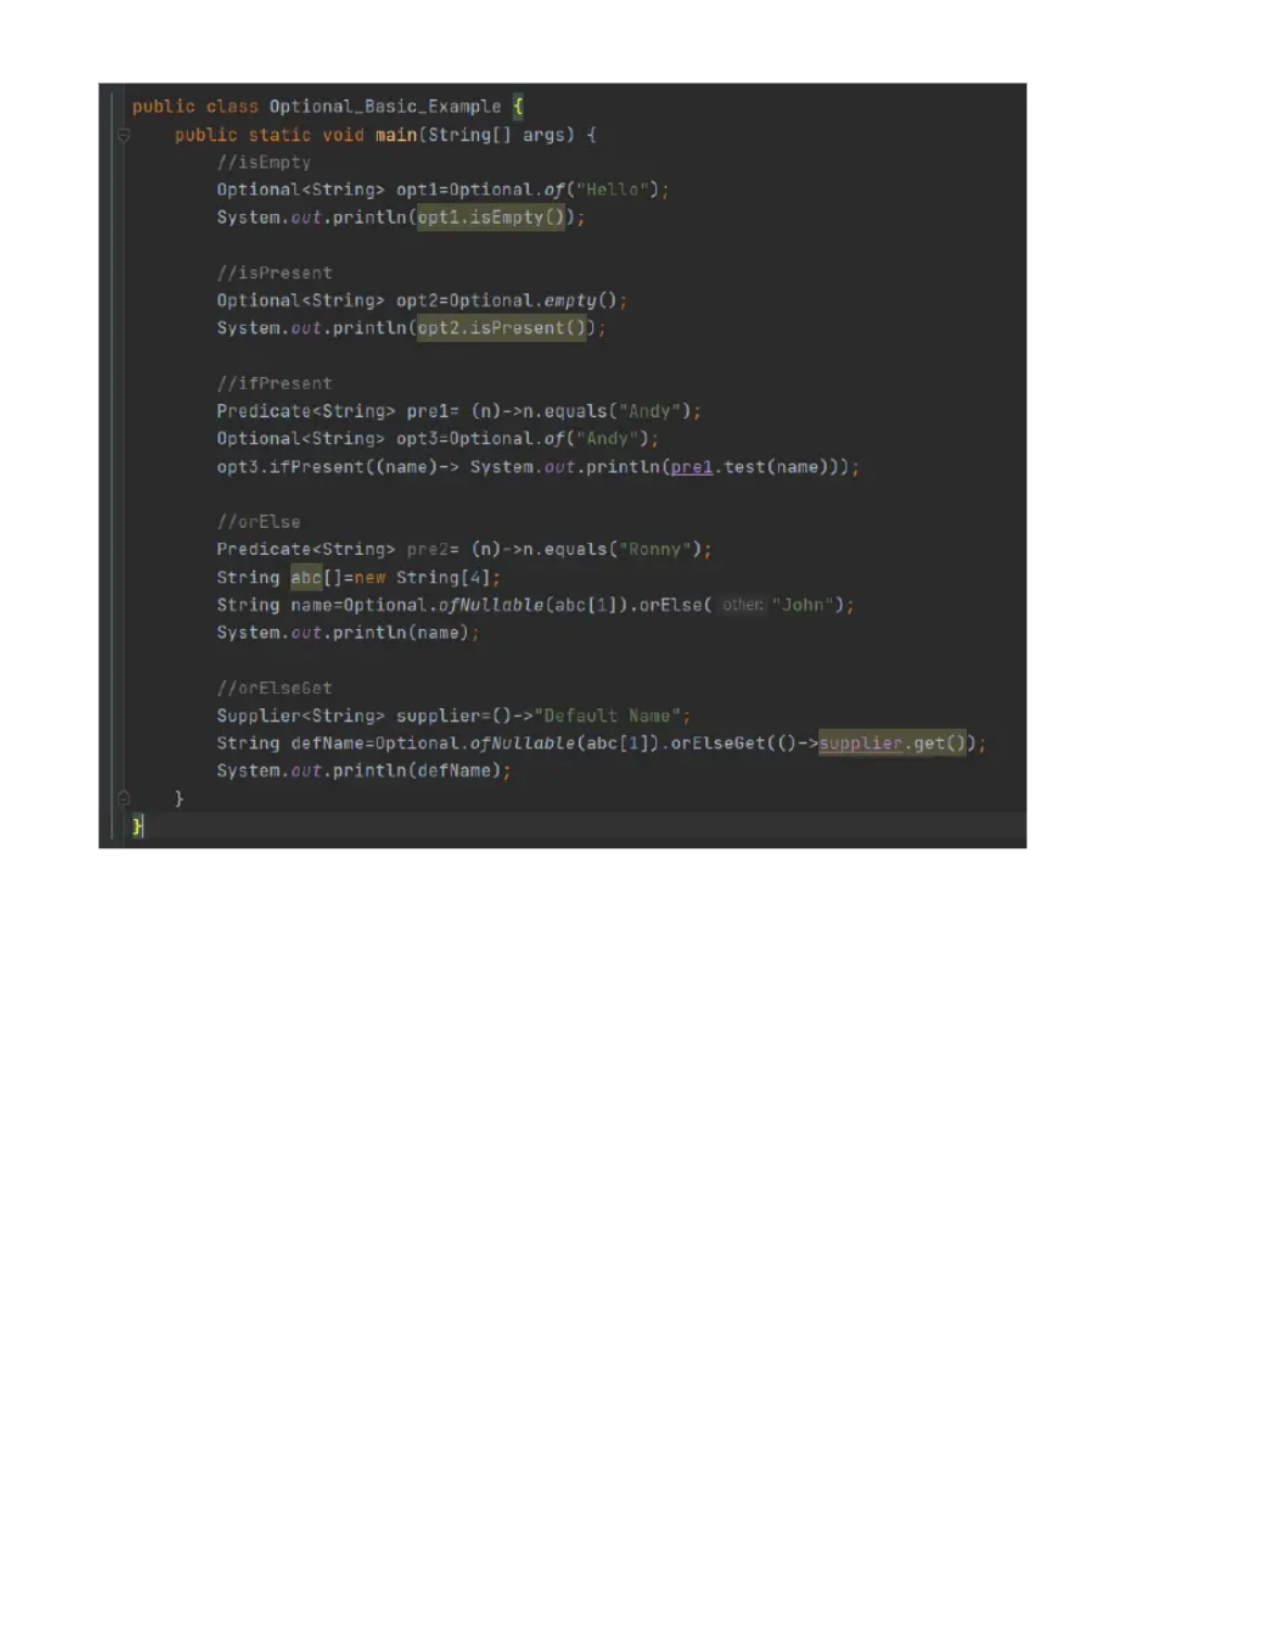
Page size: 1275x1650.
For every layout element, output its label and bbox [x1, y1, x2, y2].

picture [75, 75, 1050, 869]
